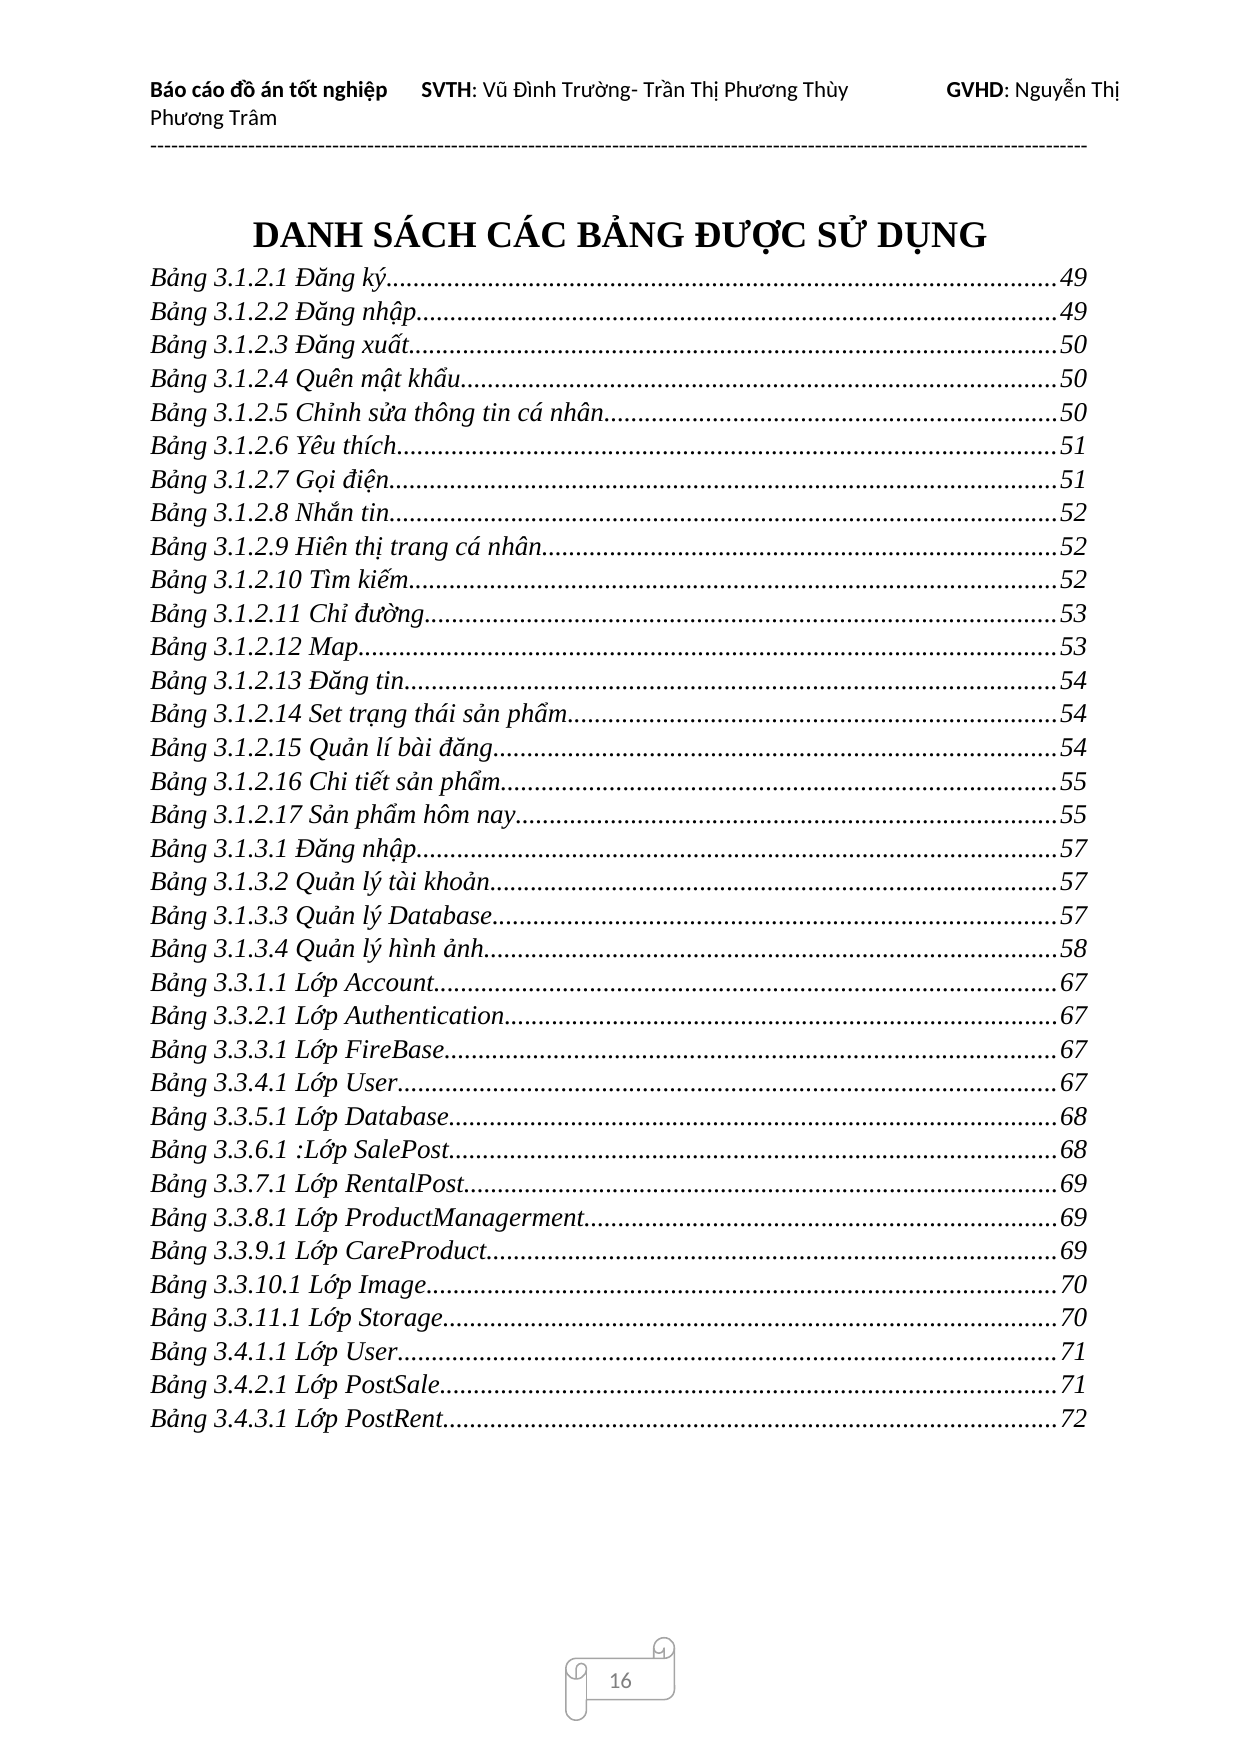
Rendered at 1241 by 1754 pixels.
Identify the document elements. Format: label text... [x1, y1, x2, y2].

text Bảng 3.1.3.2 Quản lý tài khoản 57 [150, 865, 1090, 896]
text Bảng 3.1.2.13 Đăng tin 54 [150, 664, 1090, 695]
text Bảng 3.4.2.1 Lớp PostSale 71 [150, 1368, 1090, 1399]
text Bảng 3.1.2.4 Quên mật khẩu 50 [150, 362, 1090, 393]
text Bảng 3.4.3.1 Lớp PostRent 72 [150, 1402, 1090, 1433]
text Bảng 3.3.8.1 Lớp ProductManagerment 69 [150, 1201, 1090, 1232]
text Bảng 3.3.4.1 Lớp User 67 [150, 1066, 1090, 1098]
text Bảng 3.1.2.9 Hiên thị trang cá nhân 52 [150, 530, 1090, 561]
text Bảng 3.1.2.6 Yêu thích 51 [150, 429, 1090, 460]
text Bảng 3.1.2.11 Chỉ đường 53 [150, 597, 1090, 628]
text Bảng 3.1.2.10 Tìm kiếm 52 [150, 563, 1090, 594]
text Bảng 3.1.3.3 Quản lý Database 57 [150, 899, 1090, 930]
text Bảng 3.1.2.14 Set trạng thái sản phẩm 54 [150, 697, 1090, 729]
text Bảng 3.3.11.1 Lớp Storage 70 [150, 1301, 1090, 1332]
text Bảng 3.1.2.15 Quản lí bài đăng 54 [150, 731, 1090, 762]
text Bảng 3.1.2.1 Đăng ký 49 [150, 261, 1090, 293]
text Bảng 3.1.2.7 Gọi điện 51 [150, 463, 1090, 494]
text Bảng 3.1.2.2 Đăng nhập 49 [150, 295, 1090, 326]
subtitle DANH SÁCH CÁC BẢNG ĐƯỢC SỬ DỤNG [150, 212, 1090, 255]
text Bảng 3.1.2.3 Đăng xuất 50 [150, 328, 1090, 360]
text Bảng 3.1.2.5 Chỉnh sửa thông tin cá nhân 50 [150, 396, 1090, 427]
text Bảng 3.1.2.16 Chi tiết sản phẩm 55 [150, 764, 1090, 796]
text Bảng 3.1.3.4 Quản lý hình ảnh 58 [150, 932, 1090, 963]
text Bảng 3.1.2.12 Map 53 [150, 630, 1090, 662]
text Bảng 3.3.10.1 Lớp Image 70 [150, 1268, 1090, 1299]
text Bảng 3.3.1.1 Lớp Account 67 [150, 966, 1090, 997]
text Bảng 3.3.6.1 :Lớp SalePost 68 [150, 1133, 1090, 1165]
text Bảng 3.3.3.1 Lớp FireBase 67 [150, 1033, 1090, 1064]
text Bảng 3.3.9.1 Lớp CareProduct 69 [150, 1234, 1090, 1265]
text Bảng 3.1.2.8 Nhắn tin 52 [150, 496, 1090, 527]
text Bảng 3.1.3.1 Đăng nhập 57 [150, 832, 1090, 863]
text Bảng 3.4.1.1 Lớp User 71 [150, 1335, 1090, 1366]
text Bảng 3.3.5.1 Lớp Database 68 [150, 1100, 1090, 1131]
text Bảng 3.3.2.1 Lớp Authentication 67 [150, 999, 1090, 1031]
text Bảng 3.3.7.1 Lớp RentalPost 69 [150, 1167, 1090, 1198]
text Bảng 3.1.2.17 Sản phẩm hôm nay 55 [150, 798, 1090, 829]
